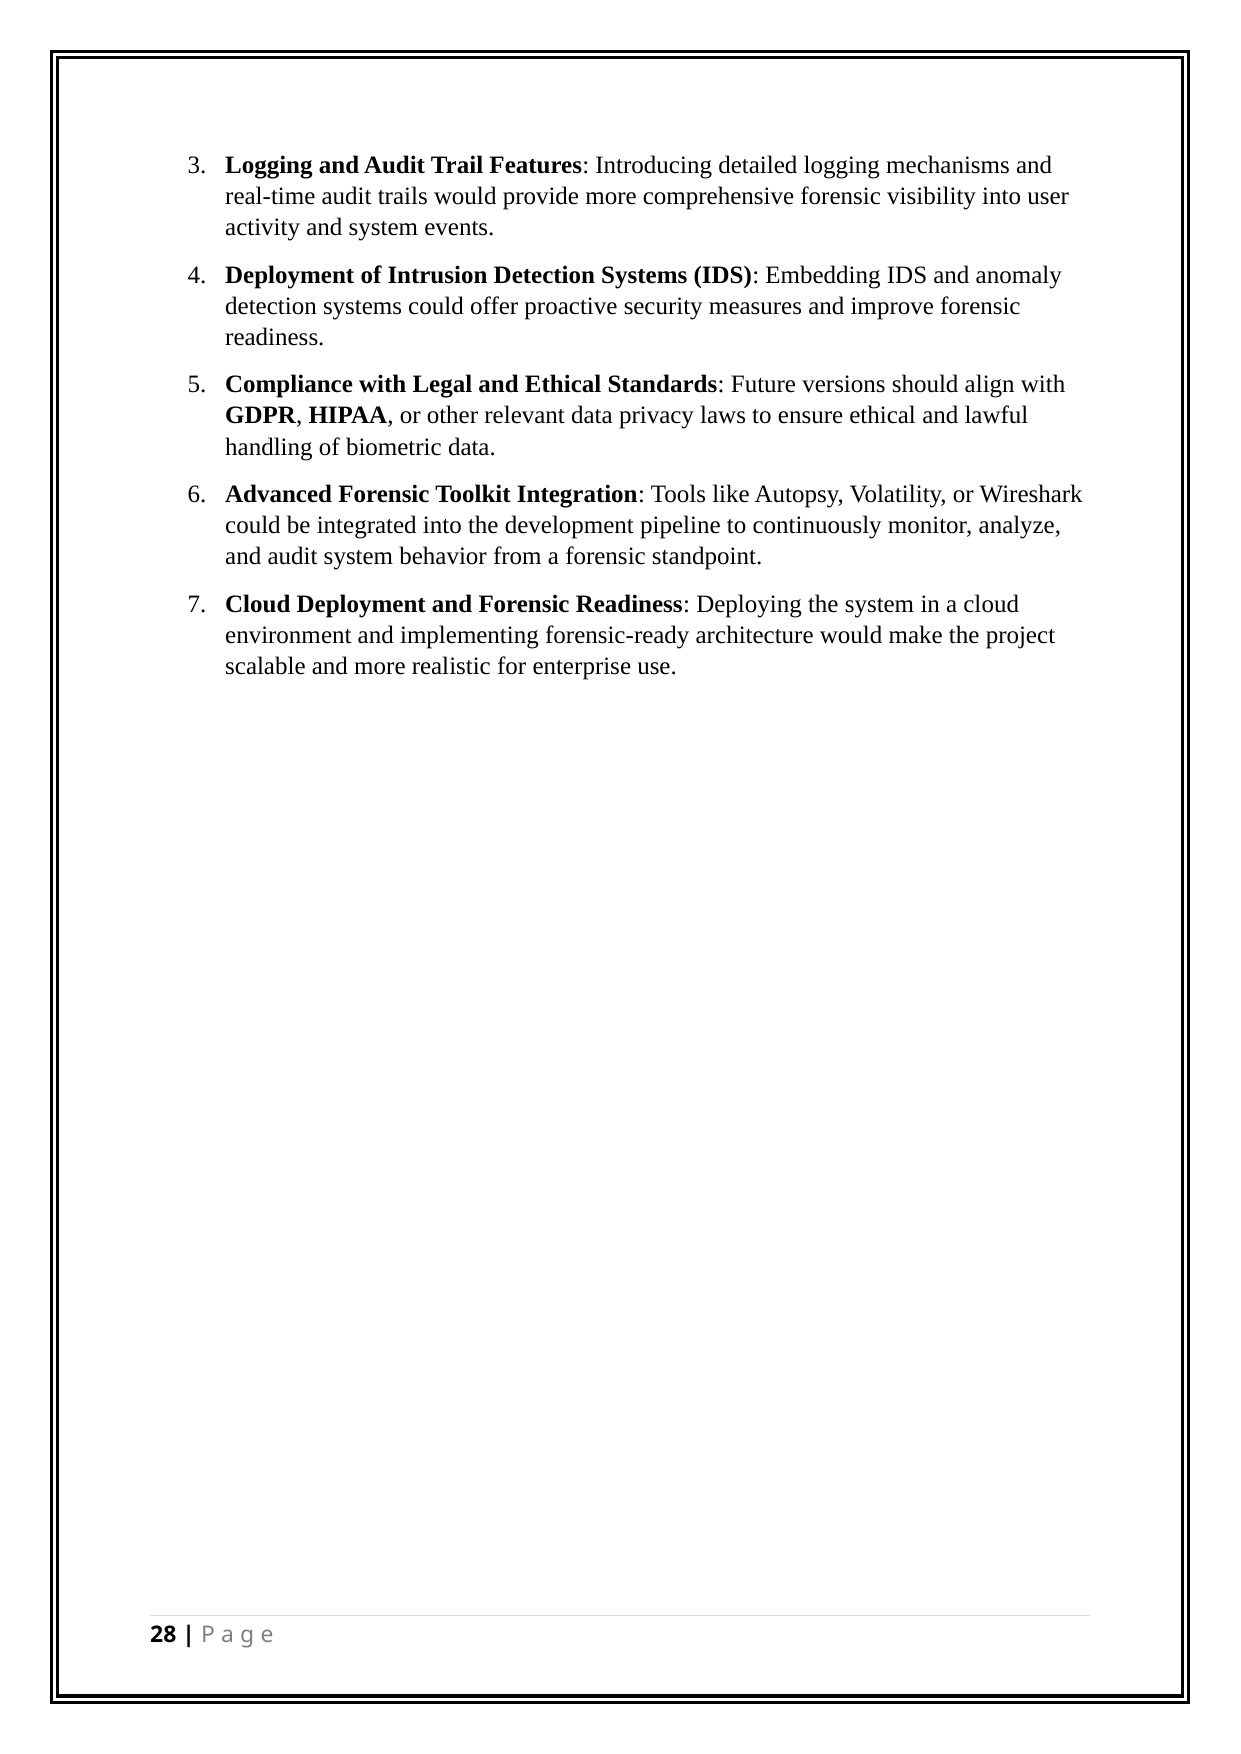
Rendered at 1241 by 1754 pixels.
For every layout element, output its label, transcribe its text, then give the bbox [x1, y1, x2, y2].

list Cloud Deployment and Forensic Readiness: Deploying the system in a cloud environment and implementing forensic-ready architecture would make the project scalable and more realistic for enterprise use. [187, 589, 1090, 680]
list Advanced Forensic Toolkit Integration: Tools like Autopsy, Volatility, or Wireshark could be integrated into the development pipeline to continuously monitor, analyze, and audit system behavior from a forensic standpoint. [187, 479, 1090, 570]
list Logging and Audit Trail Features: Introducing detailed logging mechanisms and real-time audit trails would provide more comprehensive forensic visibility into user activity and system events. [187, 150, 1090, 241]
list Compliance with Legal and Ethical Standards: Future versions should align with GDPR, HIPAA, or other relevant data privacy laws to ensure ethical and lawful handling of biometric data. [187, 369, 1090, 460]
list Deployment of Intrusion Detection Systems (IDS): Embedding IDS and anomaly detection systems could offer proactive security measures and improve forensic readiness. [187, 260, 1090, 351]
